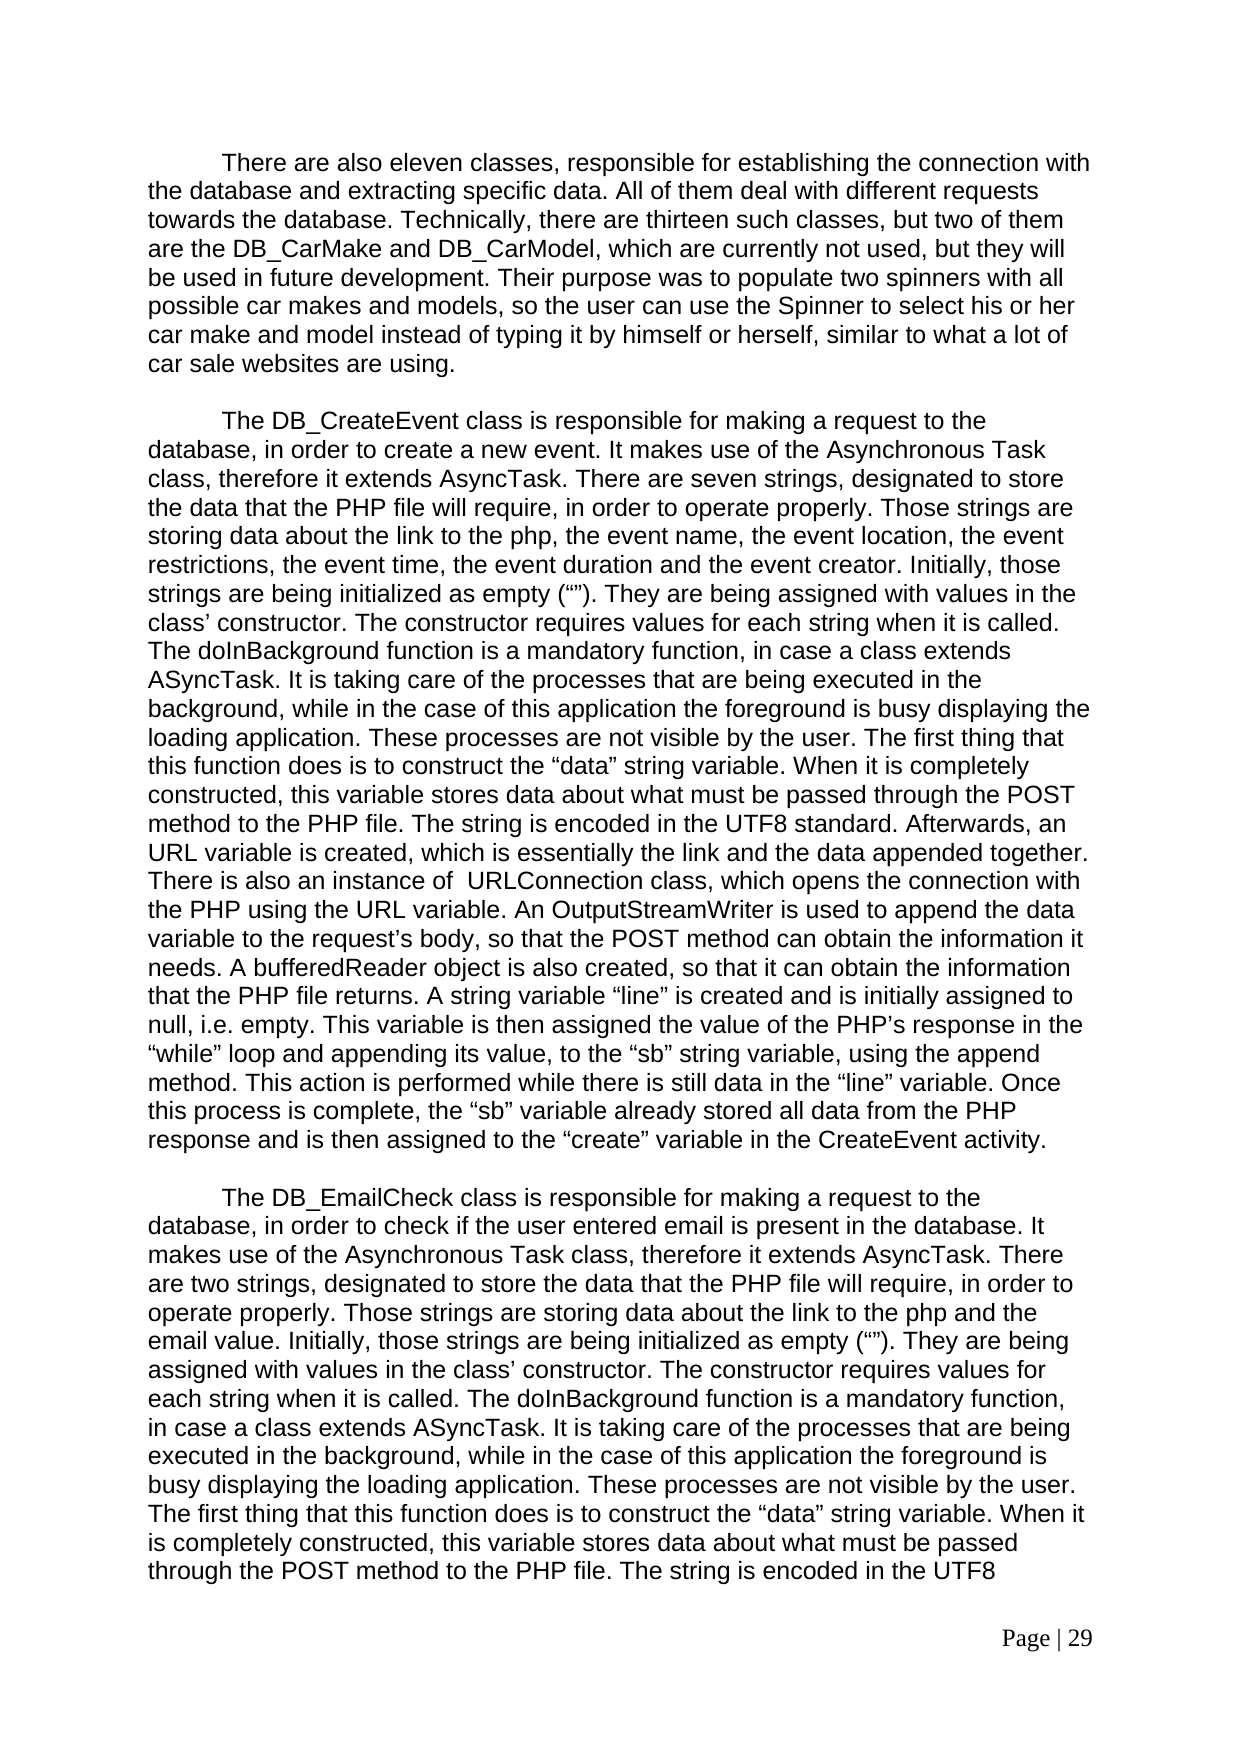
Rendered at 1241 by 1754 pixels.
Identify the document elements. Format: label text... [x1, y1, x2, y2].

text There are also eleven classes, responsible for establishing the connection with the database and extracting specific data. All of them deal with different requests towards the database. Technically, there are thirteen such classes, but two of them are the DB_CarMake and DB_CarModel, which are currently not used, but they will be used in future development. Their purpose was to populate two spinners with all possible car makes and models, so the user can use the Spinner to select his or her car make and model instead of typing it by himself or herself, similar to what a lot of car sale websites are using. [148, 148, 1093, 378]
text The DB_CreateEvent class is responsible for making a request to the database, in order to create a new event. It makes use of the Asynchronous Task class, therefore it extends AsyncTask. There are seven strings, designated to store the data that the PHP file will require, in order to operate properly. Those strings are storing data about the link to the php, the event name, the event location, the event restrictions, the event time, the event duration and the event creator. Initially, those strings are being initialized as empty (“”). They are being assigned with values in the class’ constructor. The constructor requires values for each string when it is called. The doInBackground function is a mandatory function, in case a class extends ASyncTask. It is taking care of the processes that are being executed in the background, while in the case of this application the foreground is busy displaying the loading application. These processes are not visible by the user. The first thing that this function does is to construct the “data” string variable. When it is completely constructed, this variable stores data about what must be passed through the POST method to the PHP file. The string is encoded in the UTF8 standard. Afterwards, an URL variable is created, which is essentially the link and the data appended together. There is also an instance of URLConnection class, which opens the connection with the PHP using the URL variable. An OutputStreamWriter is used to append the data variable to the request’s body, so that the POST method can obtain the information it needs. A bufferedReader object is also created, so that it can obtain the information that the PHP file returns. A string variable “line” is created and is initially assigned to null, i.e. empty. This variable is then assigned the value of the PHP’s response in the “while” loop and appending its value, to the “sb” string variable, using the append method. This action is performed while there is still data in the “line” variable. Once this process is complete, the “sb” variable already stored all data from the PHP response and is then assigned to the “create” variable in the CreateEvent activity. [148, 406, 1093, 1154]
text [148, 1183, 1093, 1585]
